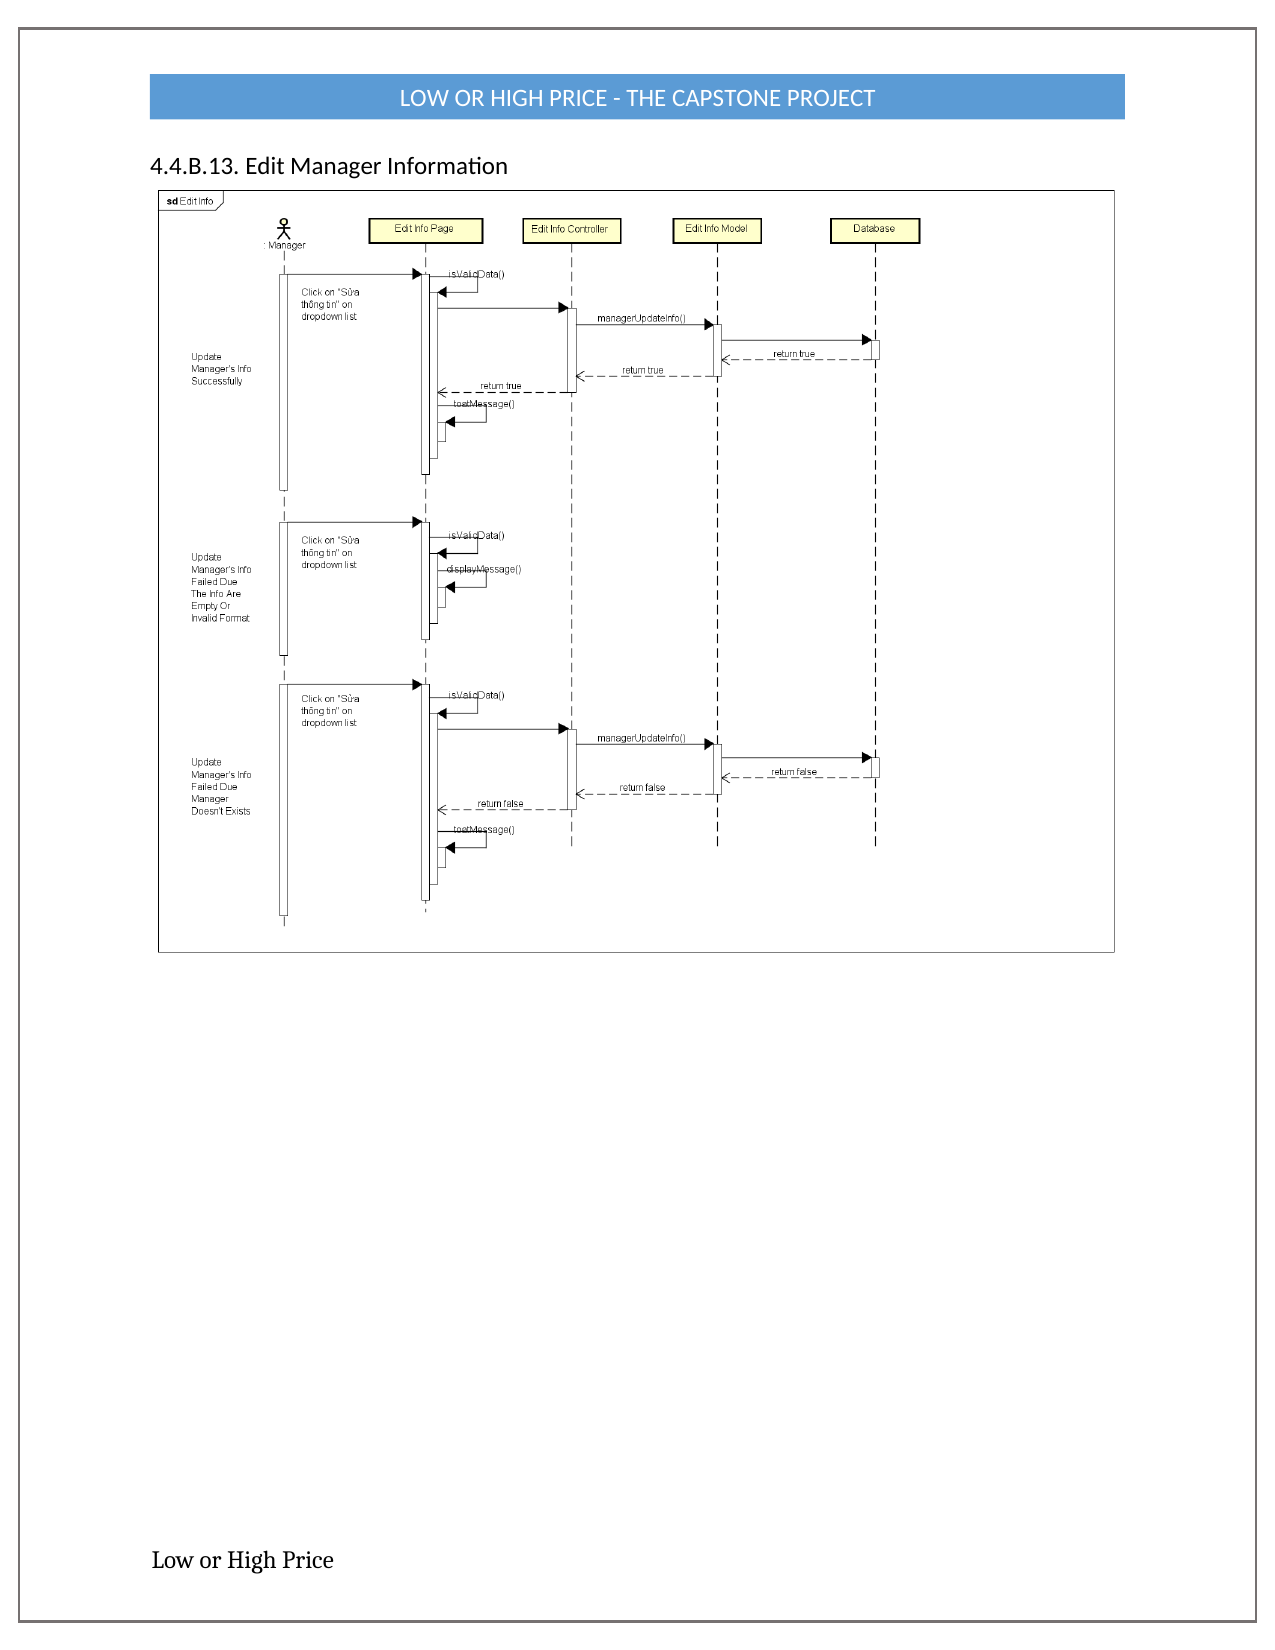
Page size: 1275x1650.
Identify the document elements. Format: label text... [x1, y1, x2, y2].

picture [150, 182, 1122, 960]
